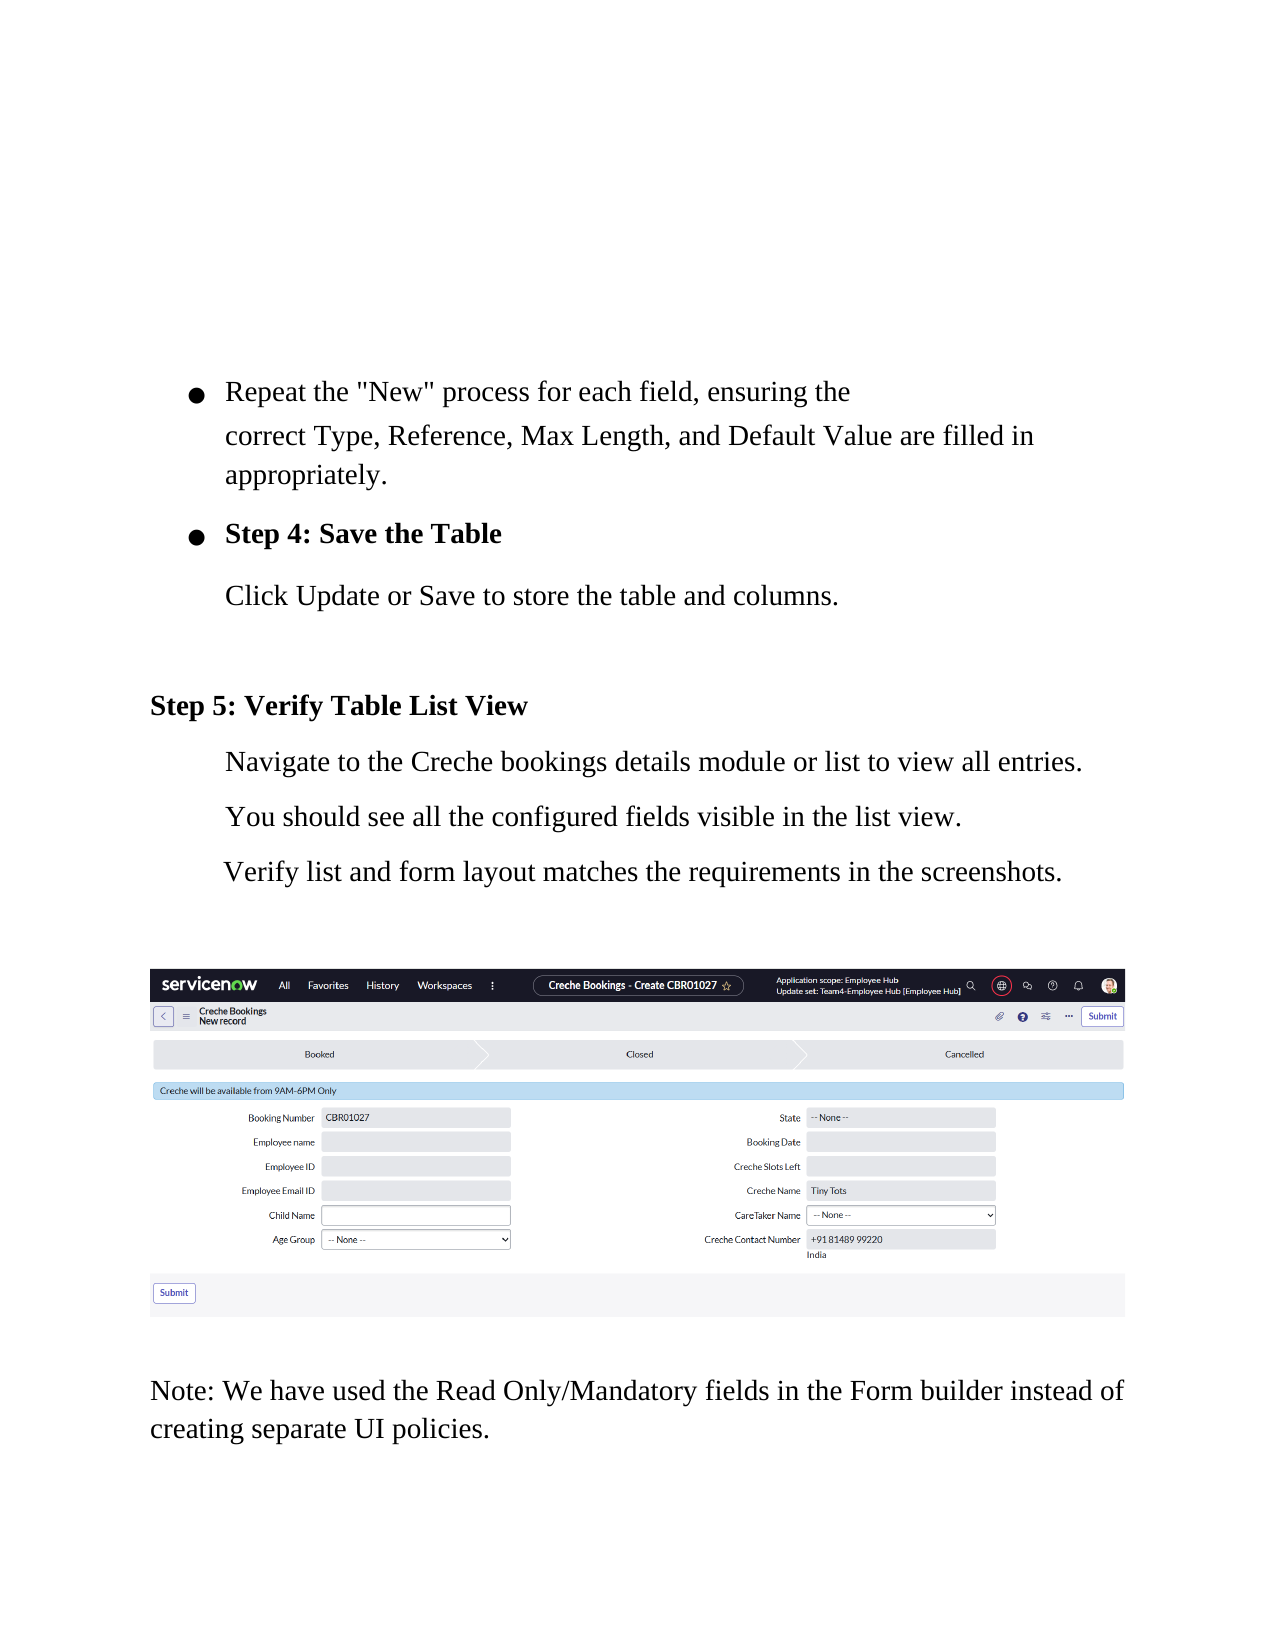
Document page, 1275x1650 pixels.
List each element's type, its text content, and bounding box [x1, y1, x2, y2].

text You should see all the configured fields visible in the list view. [225, 799, 1125, 833]
list Repeat the "New" process for each field, ensuring the correct Type, Reference, Max Length, and Default Value are filled in appropriately. [187, 371, 1125, 491]
list Step 4: Save the Table [187, 512, 1125, 555]
picture [150, 964, 1125, 1317]
text Verify list and form layout matches the requirements in the screenshots. [150, 854, 1125, 888]
text Note: We have used the Read Only/Mandatory fields in the Form builder instead of creating separate UI policies. [150, 1373, 1125, 1445]
text Click Update or Save to store the table and columns. [225, 578, 1125, 612]
text Navigate to the Creche bookings details module or list to view all entries. [225, 744, 1125, 777]
text Step 5: Verify Table List View [150, 688, 1125, 722]
